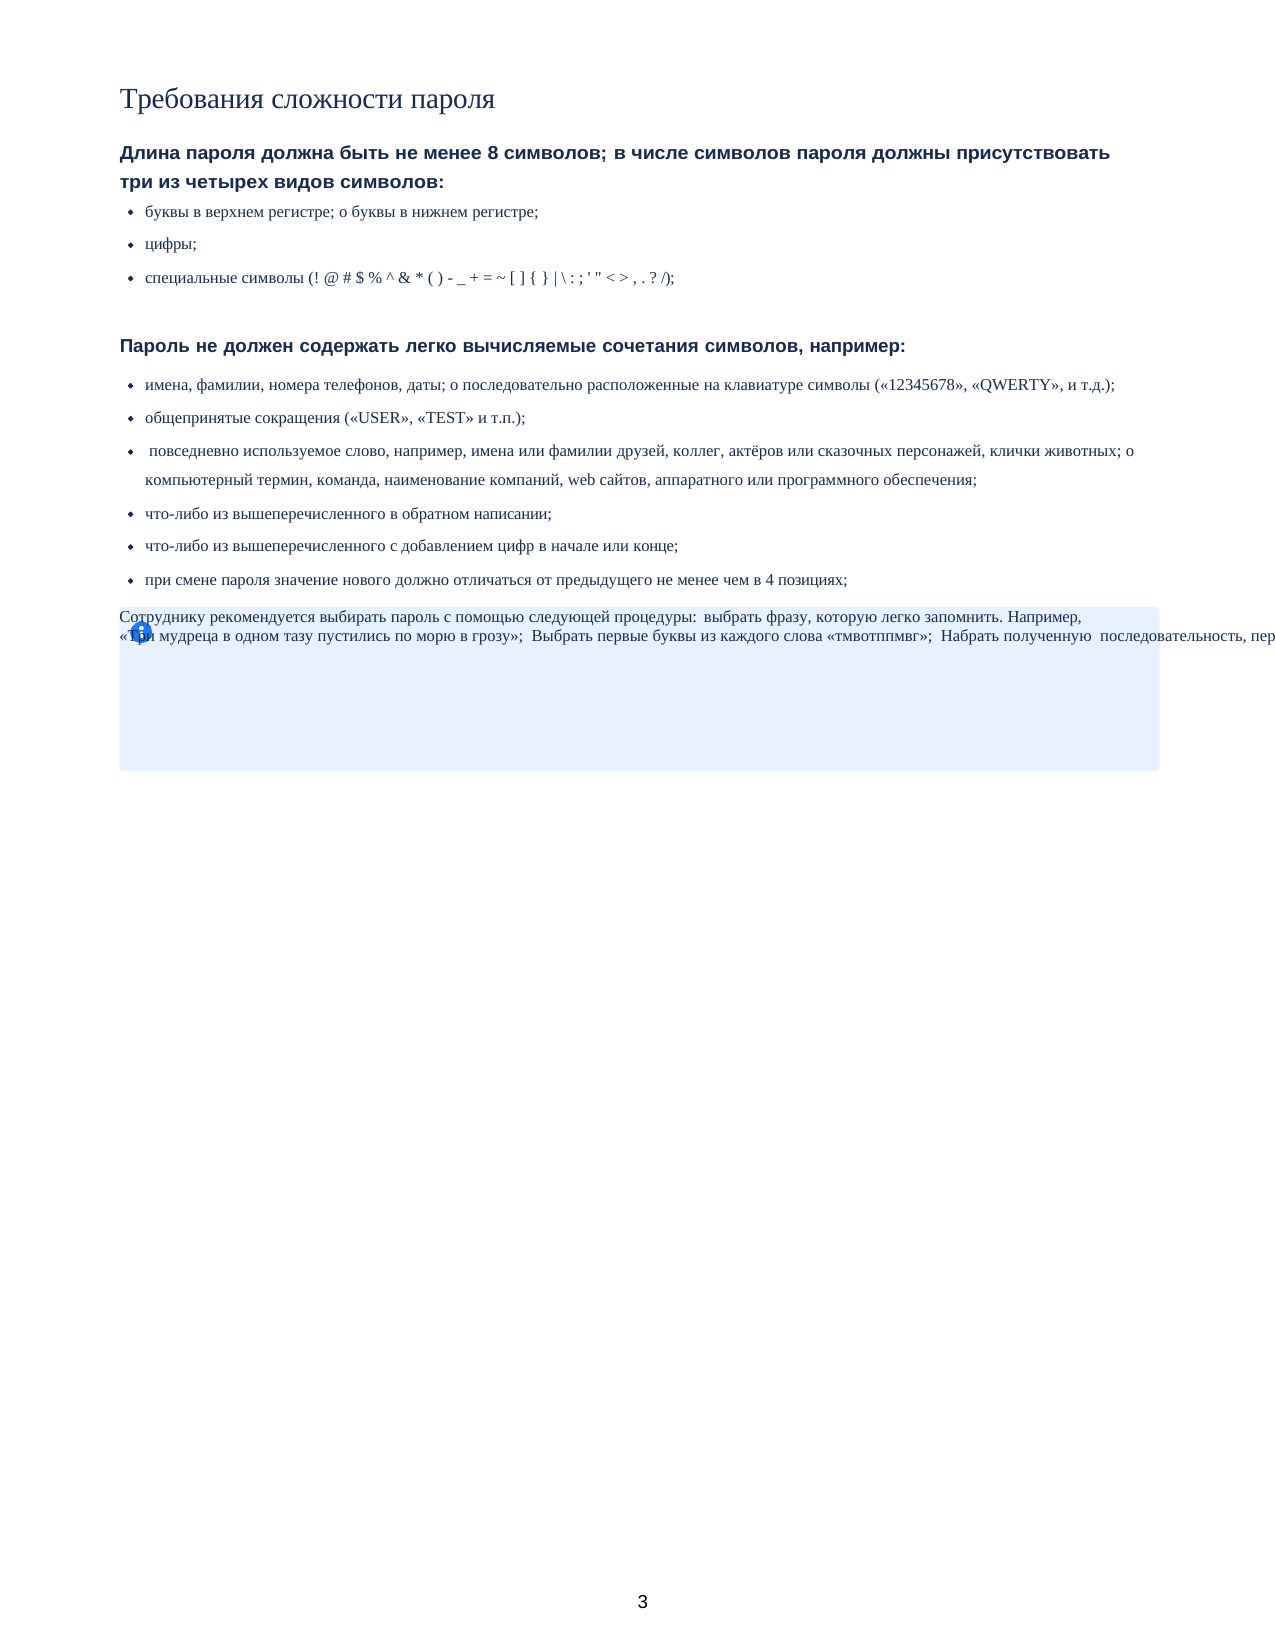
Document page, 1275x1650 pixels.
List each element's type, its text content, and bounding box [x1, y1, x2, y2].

text Пароль не должен содержать легко вычисляемые сочетания символов, например: [119, 335, 1171, 356]
subtitle Требования сложности пароля [119, 82, 1171, 115]
text что-либо из вышеперечисленного в обратном написании; [145, 503, 1171, 523]
text имена, фамилии, номера телефонов, даты; o последовательно расположенные на клавиатуре символы («12345678», «QWERTY», и т.д.); общепринятые сокращения («USER», «TEST» и т.п.); [145, 375, 1171, 427]
text специальные символы (! @ # $ % ^ & * ( ) - _ + = ~ [ ] { } | \ : ; ' " < > , . ? /); [145, 268, 1171, 287]
text что-либо из вышеперечисленного с добавлением цифр в начале или конце; [145, 536, 1171, 555]
text буквы в верхнем регистре; o буквы в нижнем регистре; цифры; [145, 201, 585, 253]
picture [130, 621, 152, 643]
text повседневно используемое слово, например, имена или фамилии друзей, коллег, актёров или сказочных персонажей, клички животных; o компьютерный термин, команда, наименование компаний, web сайтов, аппаратного или программного обеспечения; [145, 441, 1171, 489]
text Длина пароля должна быть не менее 8 символов; в числе символов пароля должны присутствовать три из четырех видов символов: [119, 142, 1141, 192]
text при смене пароля значение нового должно отличаться от предыдущего не менее чем в 4 позициях; [145, 570, 1171, 589]
